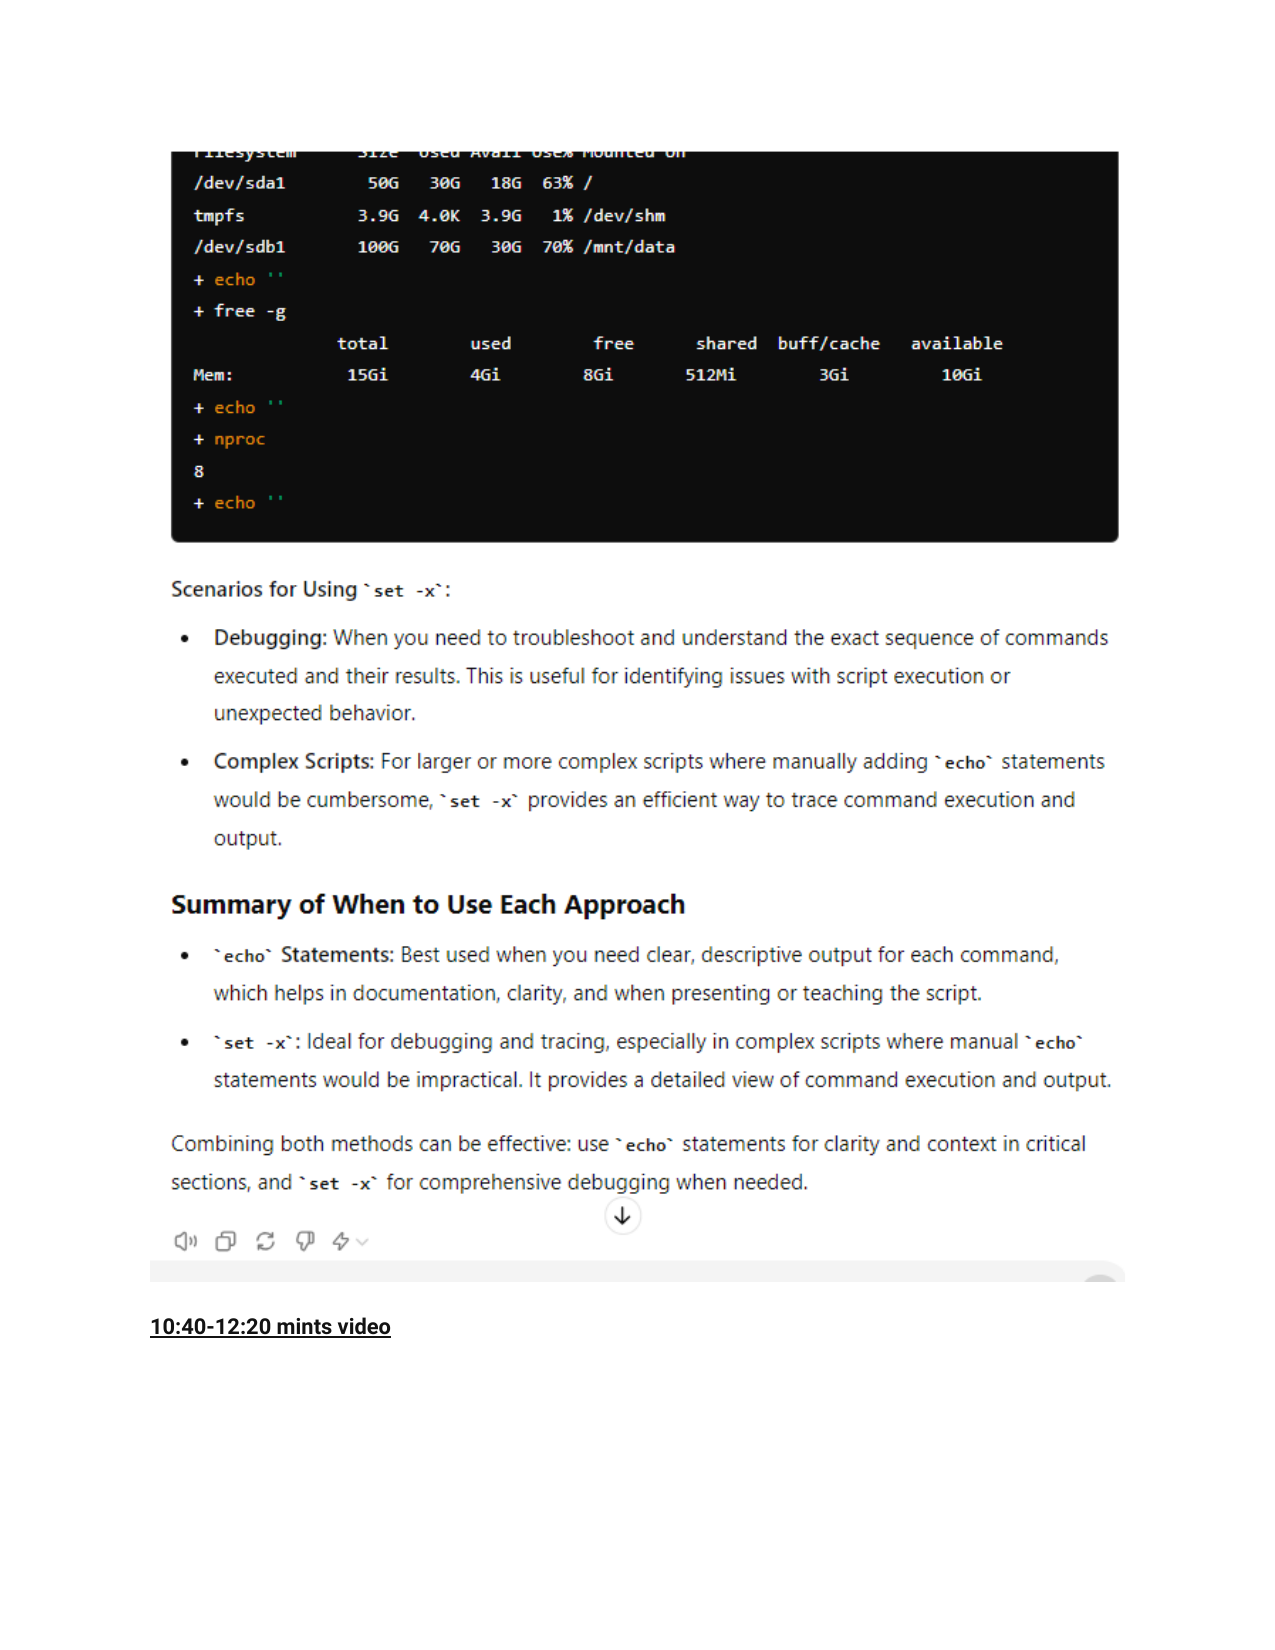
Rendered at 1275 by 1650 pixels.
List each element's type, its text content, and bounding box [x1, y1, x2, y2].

text 10:40-12:20 mints video [150, 1314, 1125, 1340]
picture [150, 150, 1125, 1282]
